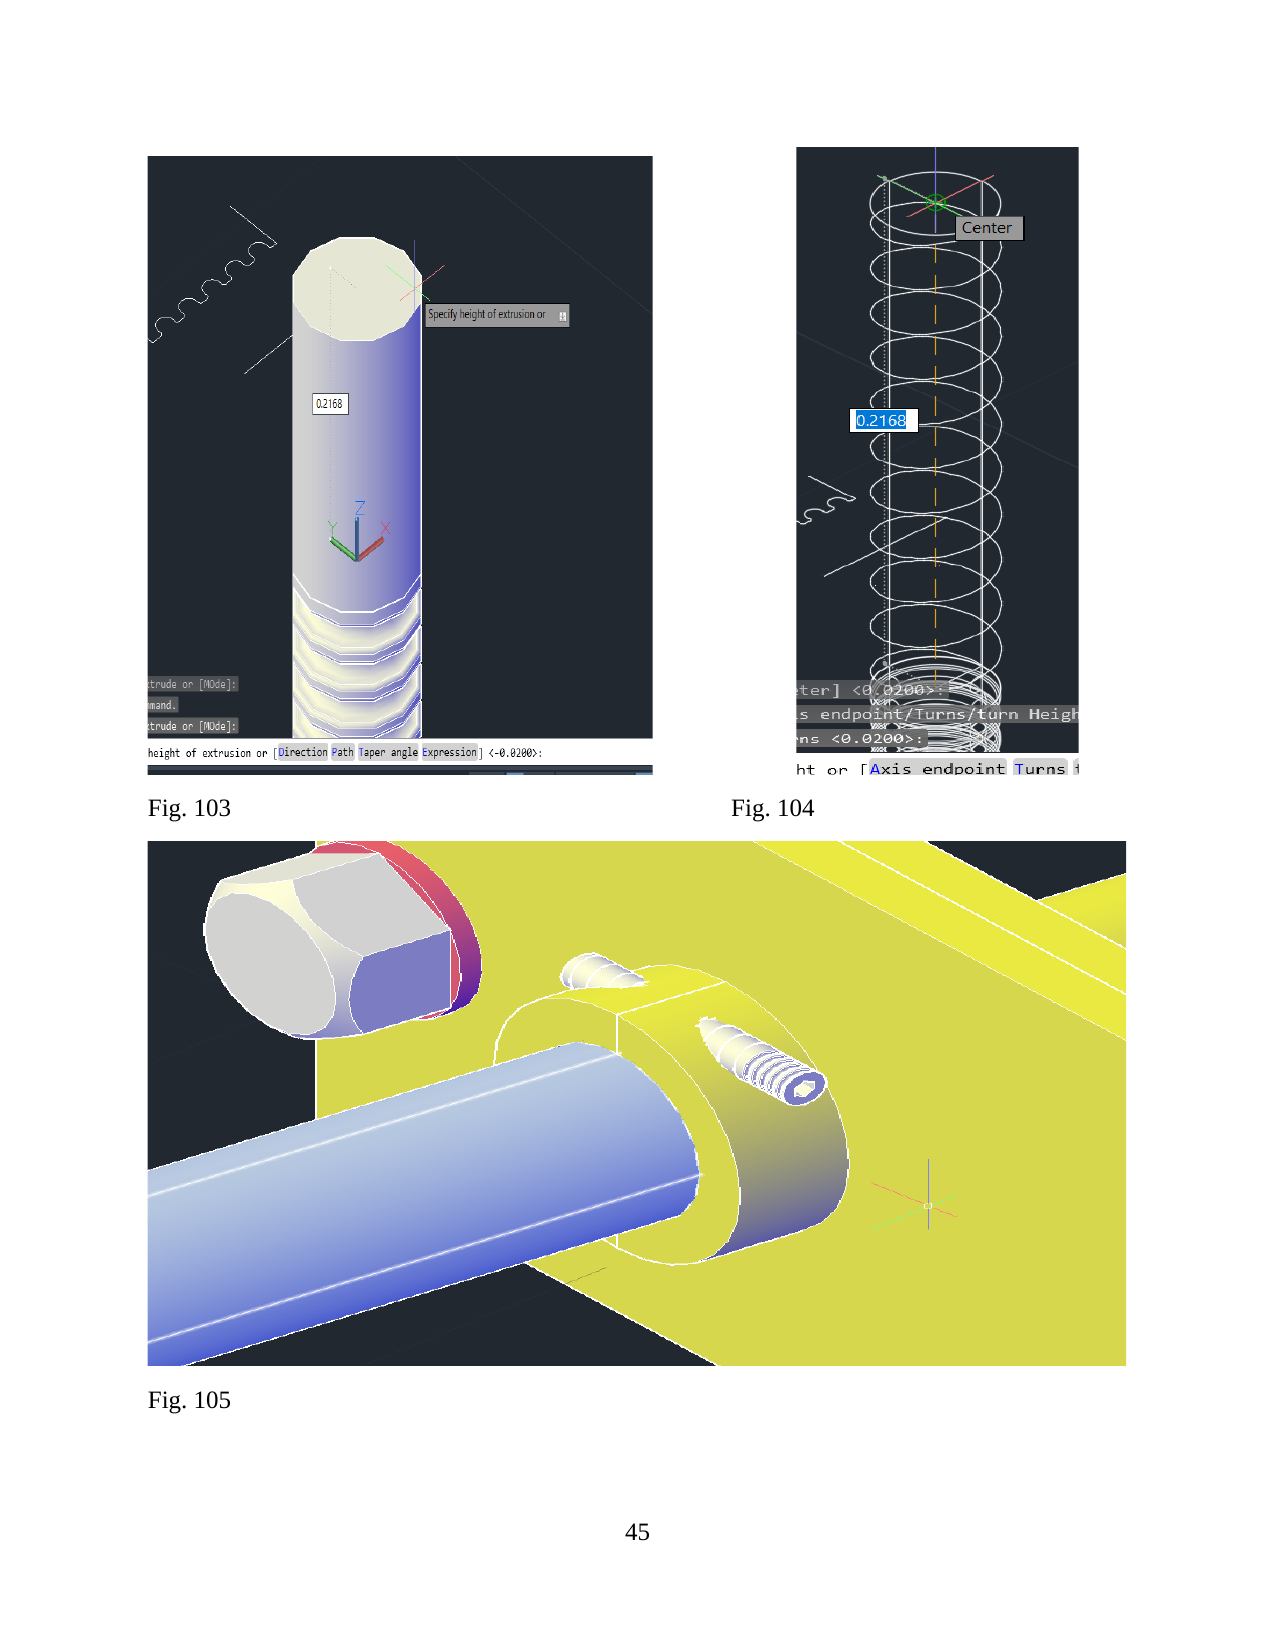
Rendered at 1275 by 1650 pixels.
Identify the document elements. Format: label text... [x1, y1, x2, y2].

picture [147, 841, 1127, 1366]
picture [147, 156, 653, 775]
picture [796, 147, 1079, 775]
text Fig. 105 [148, 1385, 1127, 1414]
text Fig. 103 Fig. 104 [148, 793, 1127, 822]
